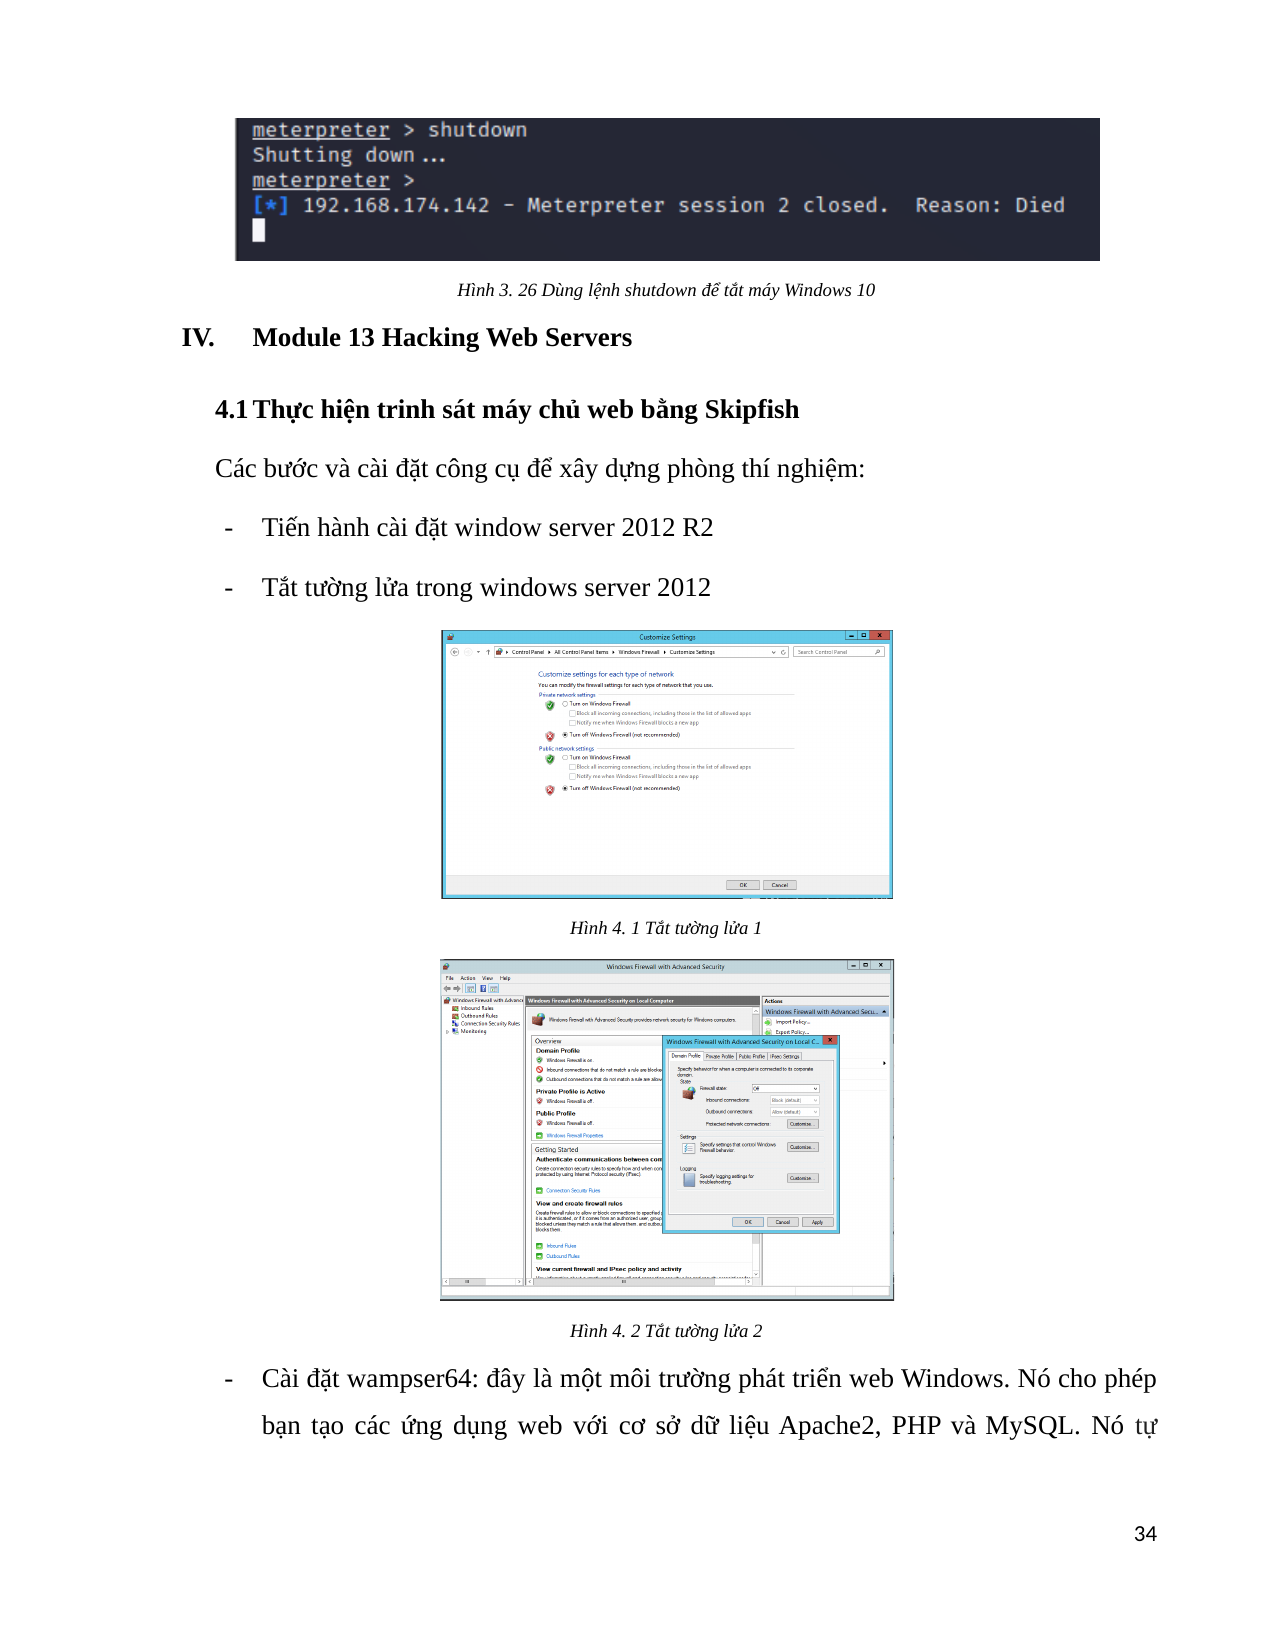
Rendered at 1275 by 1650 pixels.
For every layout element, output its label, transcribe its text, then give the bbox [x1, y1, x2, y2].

list Tắt tường lửa trong windows server 2012 [224, 571, 1157, 602]
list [224, 1362, 1157, 1440]
list Tiến hành cài đặt window server 2012 R2 [224, 512, 1157, 543]
picture [441, 630, 893, 899]
subtitle Module 13 Hacking Web Servers [215, 322, 1157, 353]
picture [234, 118, 1100, 261]
picture [440, 959, 895, 1301]
subtitle Thực hiện trinh sát máy chủ web bằng Skipfish [215, 393, 1157, 424]
text Các bước và cài đặt công cụ để xây dựng phòng thí nghiệm: [177, 452, 1157, 483]
